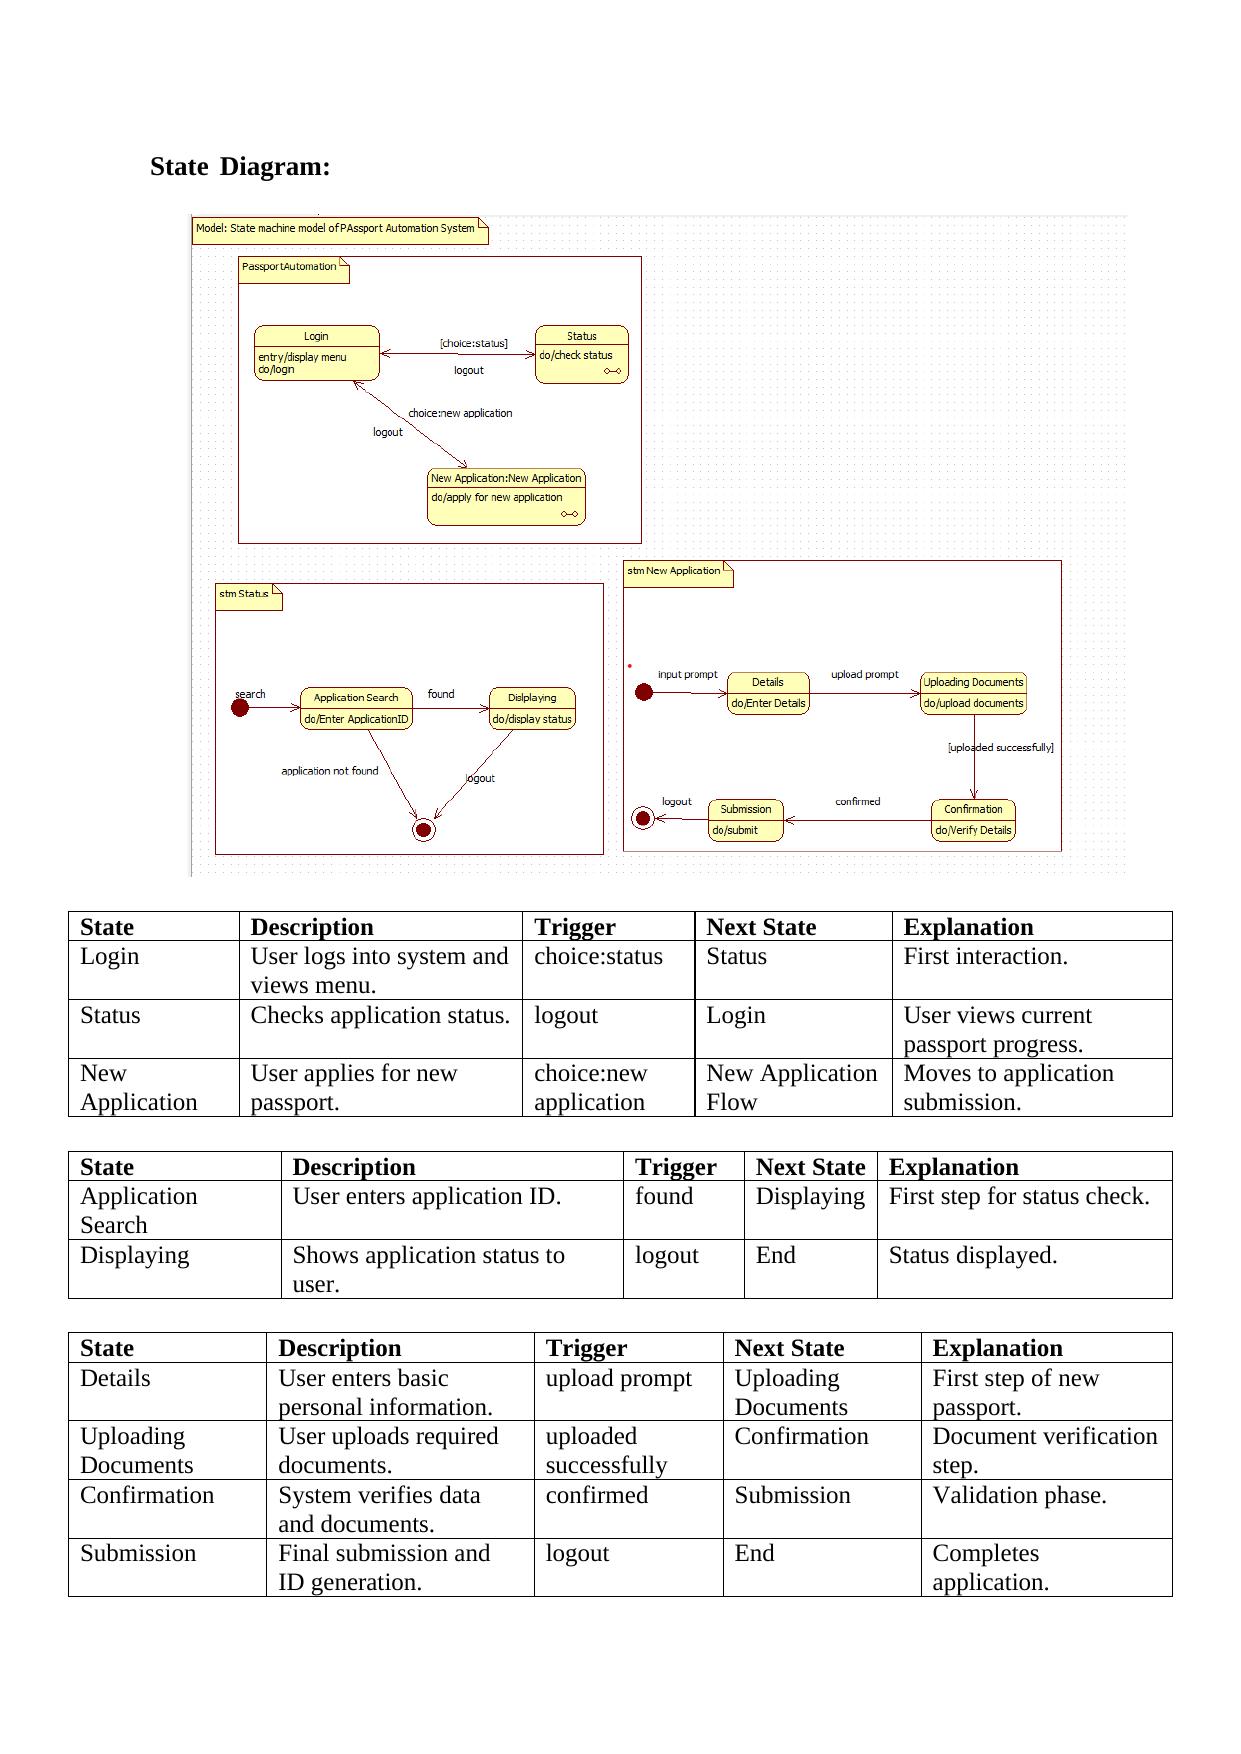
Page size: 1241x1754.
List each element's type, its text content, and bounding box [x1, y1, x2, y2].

table_cell choice:new application [523, 1059, 694, 1116]
table_cell Login [69, 941, 239, 999]
table_cell Submission [724, 1480, 921, 1537]
table_cell confirmed [535, 1480, 723, 1537]
table_cell choice:status [523, 941, 694, 999]
table_cell New Application [69, 1059, 239, 1116]
table_cell End [745, 1240, 877, 1297]
table_cell User uploads required documents. [267, 1421, 534, 1479]
table_header Next State [745, 1152, 877, 1180]
table_cell User views current passport progress. [893, 1000, 1172, 1057]
table_cell Checks application status. [240, 1000, 522, 1057]
table_cell Final submission and ID generation. [267, 1539, 534, 1596]
table_cell User enters basic personal information. [267, 1363, 534, 1420]
table_cell Document verification step. [922, 1421, 1172, 1479]
table_cell End [724, 1539, 921, 1596]
table_cell System verifies data and documents. [267, 1480, 534, 1537]
table_cell User applies for new passport. [240, 1059, 522, 1116]
table_cell Status [696, 941, 892, 999]
table_cell User enters application ID. [282, 1181, 623, 1239]
table_header State [69, 1333, 266, 1362]
picture [187, 214, 1128, 877]
table_cell Confirmation [724, 1421, 921, 1479]
table_cell Validation phase. [922, 1480, 1172, 1537]
table_cell Uploading Documents [69, 1421, 266, 1479]
table_cell New Application Flow [696, 1059, 892, 1116]
table_header Trigger [523, 912, 694, 940]
table_cell Shows application status to user. [282, 1240, 623, 1297]
table_cell Confirmation [69, 1480, 266, 1537]
table_cell logout [624, 1240, 744, 1297]
table_header Explanation [878, 1152, 1172, 1180]
table_header Trigger [624, 1152, 744, 1180]
table_header Next State [724, 1333, 921, 1362]
table_header Trigger [535, 1333, 723, 1362]
table_header Explanation [893, 912, 1172, 940]
table_cell Application Search [69, 1181, 281, 1239]
table_cell Status [69, 1000, 239, 1057]
table_header Description [267, 1333, 534, 1362]
table_header State [69, 912, 239, 940]
table_cell User logs into system and views menu. [240, 941, 522, 999]
table_cell Moves to application submission. [893, 1059, 1172, 1116]
table_cell Login [696, 1000, 892, 1057]
table_cell logout [535, 1539, 723, 1596]
table_cell Displaying [69, 1240, 281, 1297]
table_cell found [624, 1181, 744, 1239]
table_cell Details [69, 1363, 266, 1420]
table_header Next State [696, 912, 892, 940]
table_cell logout [523, 1000, 694, 1057]
table_cell Displaying [745, 1181, 877, 1239]
table_cell Uploading Documents [724, 1363, 921, 1420]
table_cell Status displayed. [878, 1240, 1172, 1297]
table_cell upload prompt [535, 1363, 723, 1420]
table_header Description [240, 912, 522, 940]
table_cell Completes application. [922, 1539, 1172, 1596]
table_cell First step of new passport. [922, 1363, 1172, 1420]
table_header State [69, 1152, 281, 1180]
table_cell First interaction. [893, 941, 1172, 999]
table_cell uploaded successfully [535, 1421, 723, 1479]
table_cell Submission [69, 1539, 266, 1596]
table_header Explanation [922, 1333, 1172, 1362]
table_header Description [282, 1152, 623, 1180]
text State Diagram: [150, 150, 1090, 181]
table_cell First step for status check. [878, 1181, 1172, 1239]
